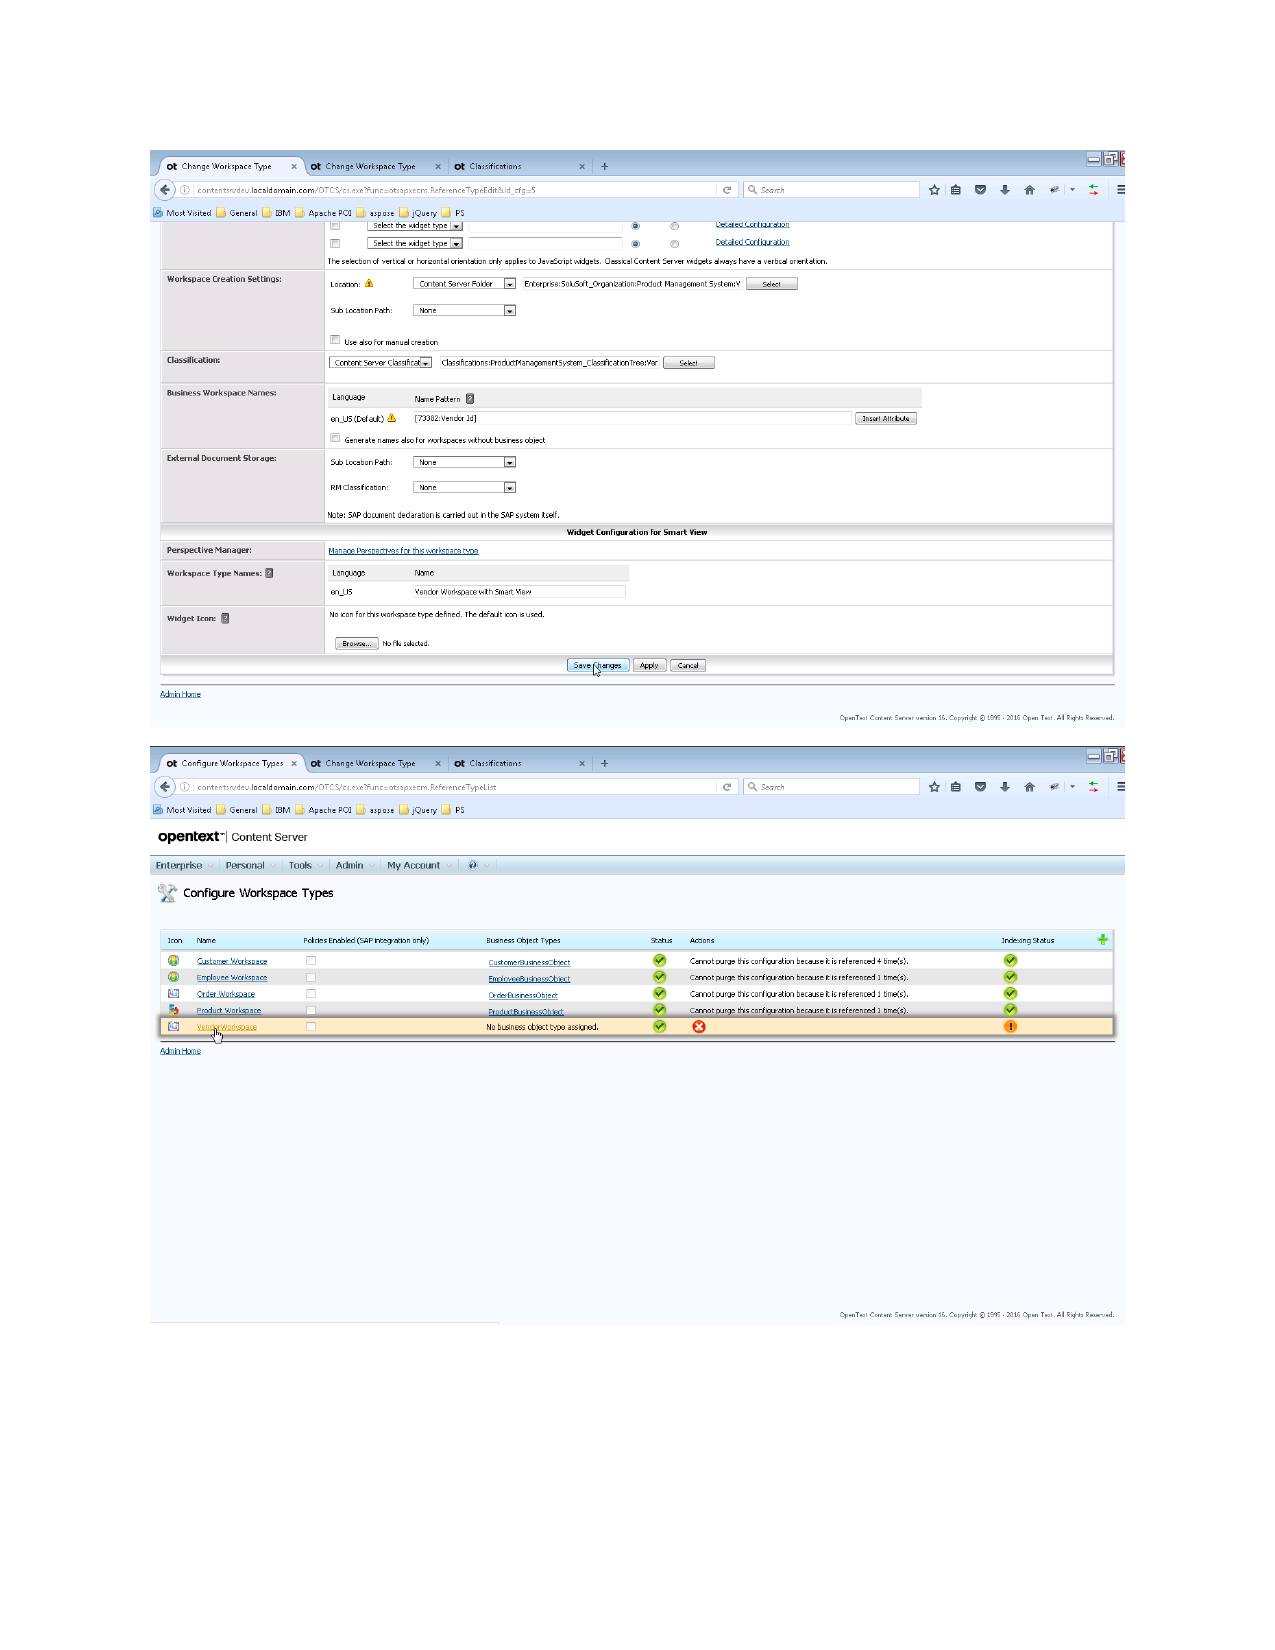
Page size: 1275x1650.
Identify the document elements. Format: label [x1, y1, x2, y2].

picture [150, 746, 1125, 1325]
picture [150, 150, 1125, 728]
